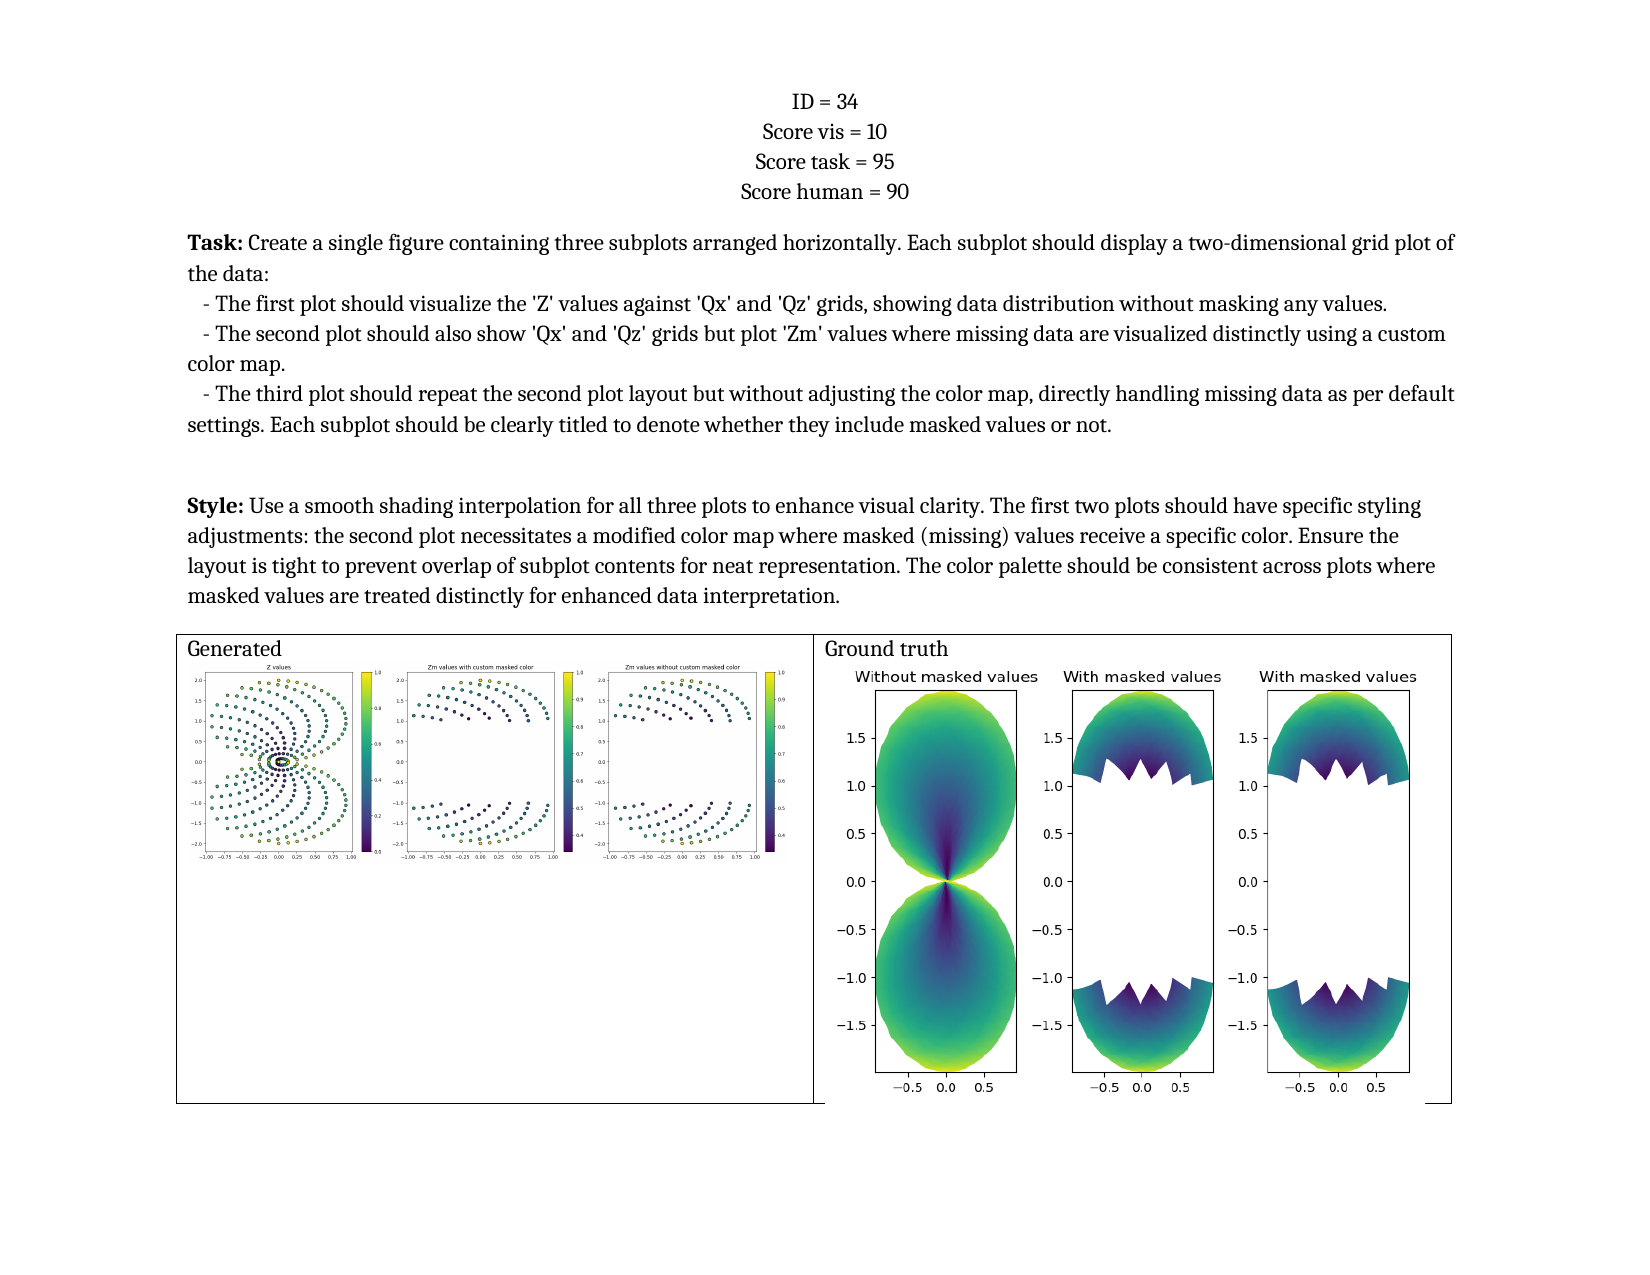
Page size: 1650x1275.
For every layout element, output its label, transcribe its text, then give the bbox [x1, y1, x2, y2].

text Style: Use a smooth shading interpolation for all three plots to enhance visual clarity. The first two plots should have specific styling adjustments: the second plot necessitates a modified color map where masked (missing) values receive a specific color. Ensure the layout is tight to prevent overlap of subplot contents for neat representation. The color palette should be consistent across plots where masked values are treated distinctly for enhanced data interpretation. [187, 493, 1462, 610]
table_header Generated [177, 635, 813, 1103]
picture [187, 661, 788, 863]
table_header Ground truth [814, 635, 1451, 1103]
picture [825, 661, 1425, 1104]
text Task: Create a single figure containing three subplots arranged horizontally. Each subplot should display a two-dimensional grid plot of the data: - The first plot should visualize the 'Z' values against 'Qx' and 'Qz' grids, showing data distribution without masking any values. - The second plot should also show 'Qx' and 'Qz' grids but plot 'Zm' values where missing data are visualized distinctly using a custom color map. - The third plot should repeat the second plot layout but without adjusting the color map, directly handling missing data as per default settings. Each subplot should be clearly titled to denote whether they include masked values or not. [187, 230, 1462, 468]
text ID = 34 Score vis = 10 Score task = 95 Score human = 90 [187, 88, 1462, 206]
